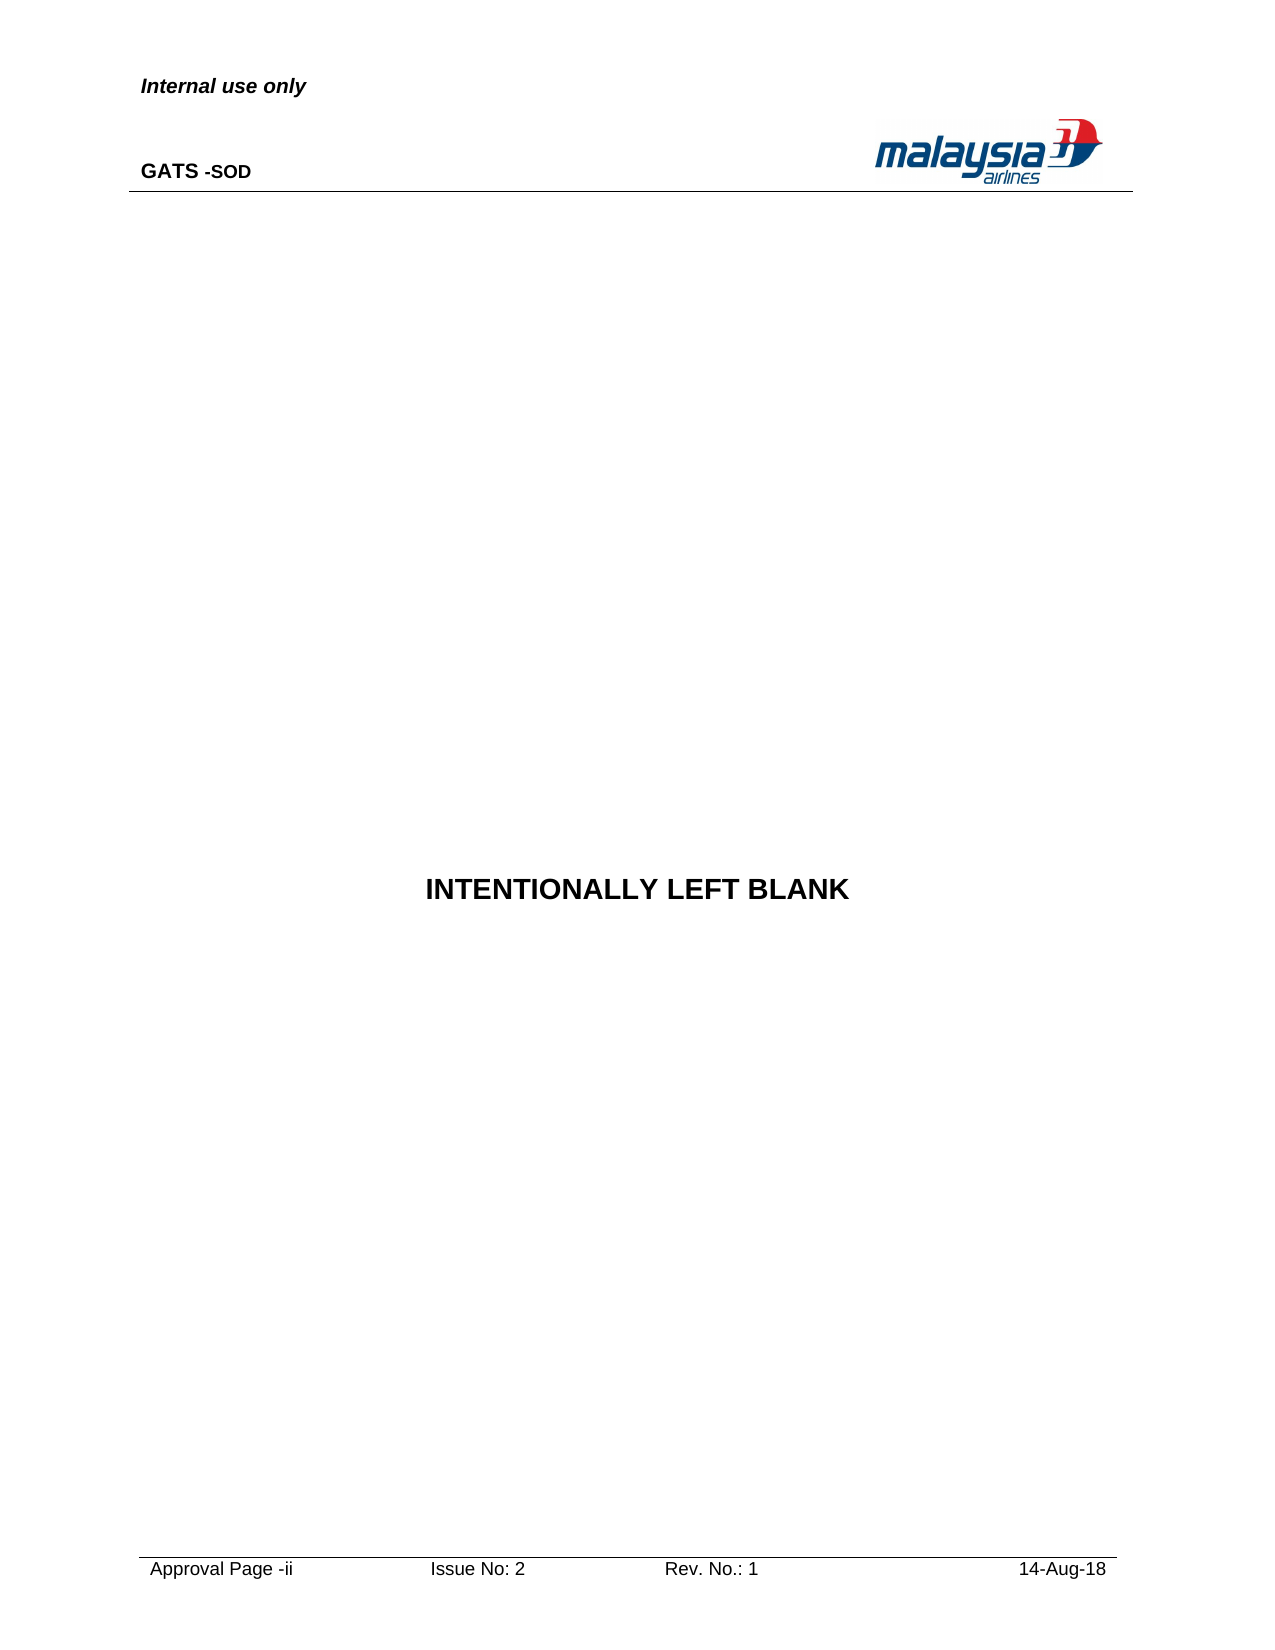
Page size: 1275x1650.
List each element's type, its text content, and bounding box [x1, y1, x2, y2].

text INTENTIONALLY LEFT BLANK [210, 872, 1065, 906]
picture [875, 119, 1103, 184]
